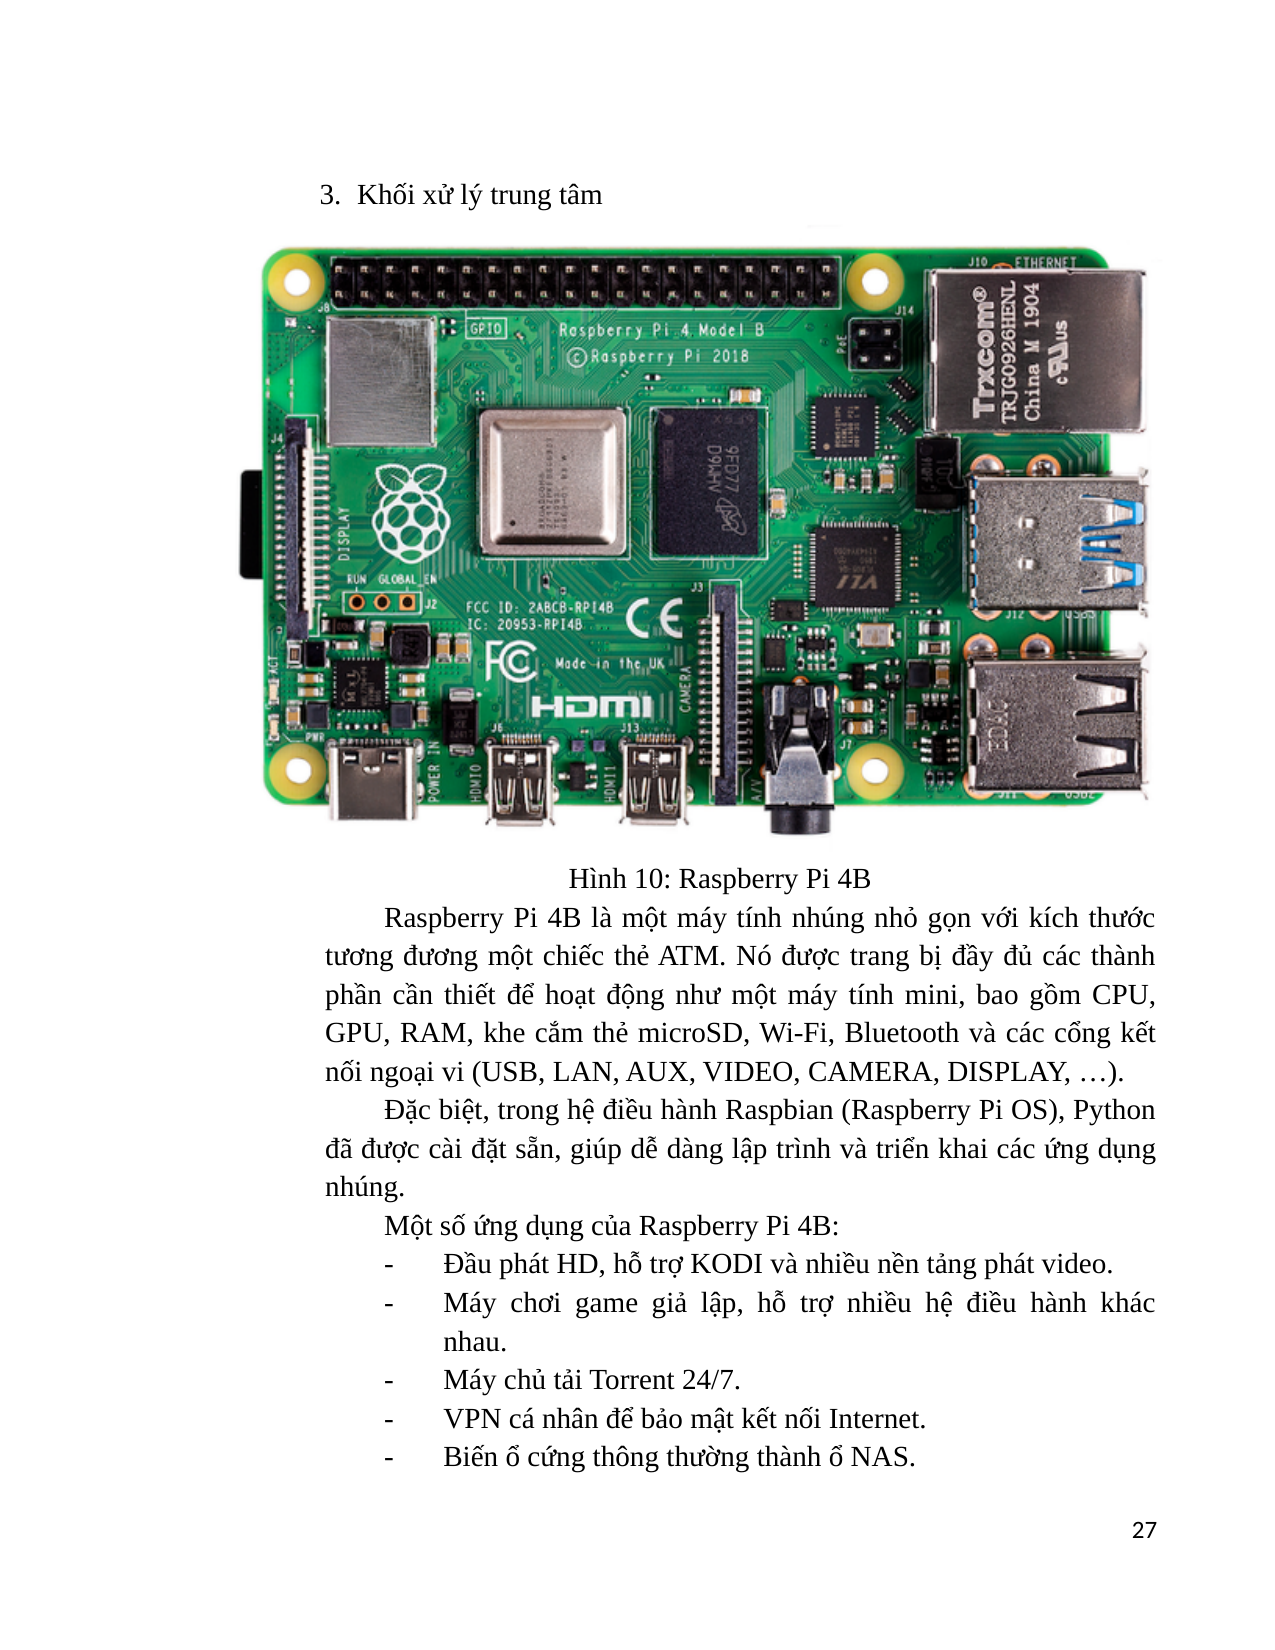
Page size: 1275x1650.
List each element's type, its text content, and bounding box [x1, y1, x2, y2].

list Raspberry Pi 4B là một máy tính nhúng nhỏ gọn với kích thước tương đương một chiếc thẻ ATM. Nó được trang bị đầy đủ các thành phần cần thiết để hoạt động như một máy tính mini, bao gồm CPU, GPU, RAM, khe cắm thẻ microSD, Wi-Fi, Bluetooth và các cổng kết nối ngoại vi (USB, LAN, AUX, VIDEO, CAMERA, DISPLAY, …). [325, 900, 1157, 1087]
list Một số ứng dụng của Raspberry Pi 4B: [325, 1208, 1157, 1242]
list Đầu phát HD, hỗ trợ KODI và nhiều nền tảng phát video. [384, 1247, 1157, 1280]
list VPN cá nhân để bảo mật kết nối Internet. [384, 1401, 1157, 1434]
list Máy chơi game giả lập, hỗ trợ nhiều hệ điều hành khác nhau. [384, 1285, 1157, 1357]
list Khối xử lý trung tâm [319, 177, 1157, 211]
list Máy chủ tải Torrent 24/7. [384, 1362, 1157, 1396]
list Hình 10: Raspberry Pi 4B [357, 852, 1157, 895]
list Biến ổ cứng thông thường thành ổ NAS. [384, 1439, 1157, 1473]
list Đặc biệt, trong hệ điều hành Raspbian (Raspberry Pi OS), Python đã được cài đặt sẵn, giúp dễ dàng lập trình và triển khai các ứng dụng nhúng. [325, 1092, 1157, 1203]
picture [234, 216, 1172, 852]
